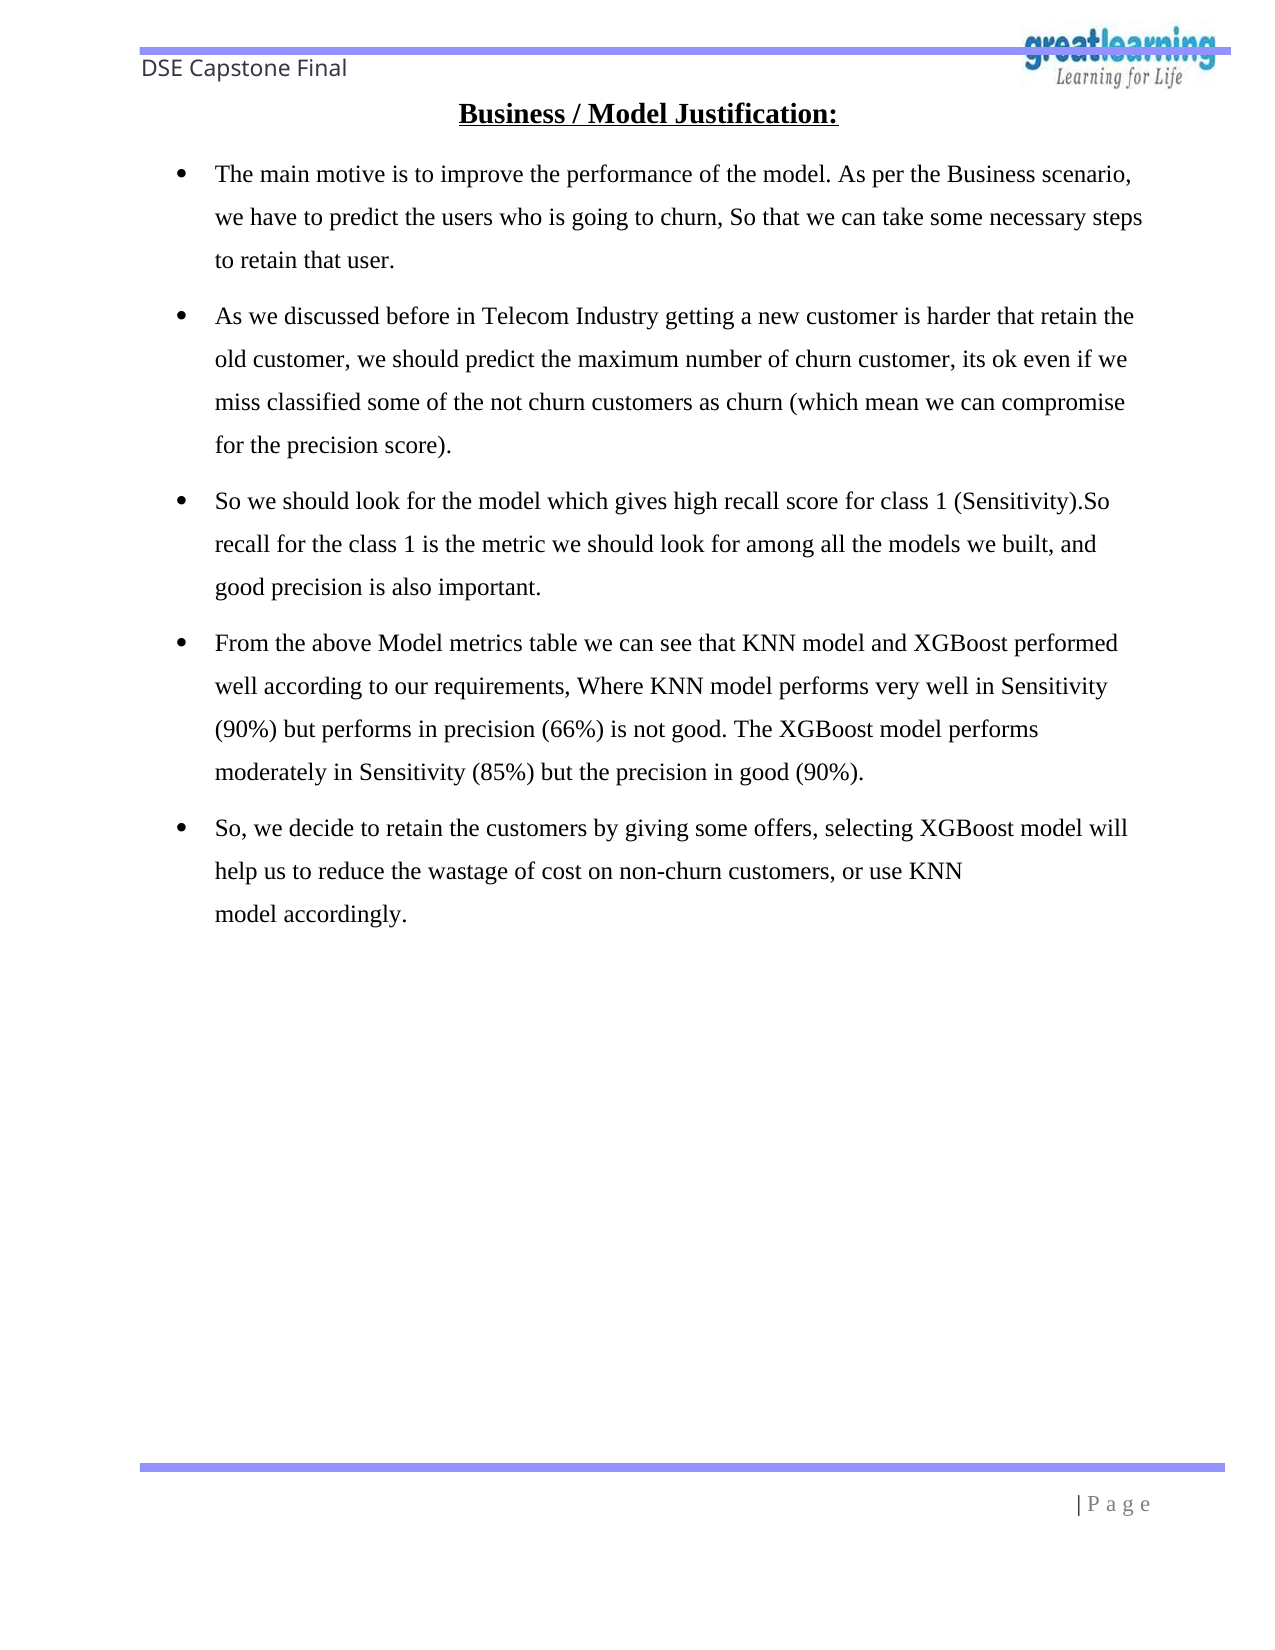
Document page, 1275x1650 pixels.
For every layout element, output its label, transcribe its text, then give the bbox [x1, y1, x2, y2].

list As we discussed before in Telecom Industry getting a new customer is harder that retain the old customer, we should predict the maximum number of churn customer, its ok even if we miss classified some of the not churn customers as churn (which mean we can compromise for the precision score). [177, 301, 1150, 459]
picture [139, 1463, 1225, 1472]
text Business / Model Justification: [139, 96, 1150, 129]
list The main motive is to improve the performance of the model. As per the Business scenario, we have to predict the users who is going to churn, So that we can take some necessary steps to retain that user. [177, 159, 1150, 274]
list From the above Model metrics table we can see that KNN model and XGBoost performed well according to our requirements, Where KNN model performs very well in Sensitivity (90%) but performs in precision (66%) is not good. The XGBoost model performs moderately in Sensitivity (85%) but the precision in good (90%). [177, 628, 1150, 786]
picture [139, 21, 1231, 90]
list So we should look for the model which gives high recall score for class 1 (Sensitivity).So recall for the class 1 is the metric we should look for among all the models we built, and good precision is also important. [177, 486, 1150, 601]
list So, we decide to retain the customers by giving some offers, selecting XGBoost model will help us to reduce the wastage of cost on non-churn customers, or use KNN model accordingly. [177, 813, 1150, 928]
